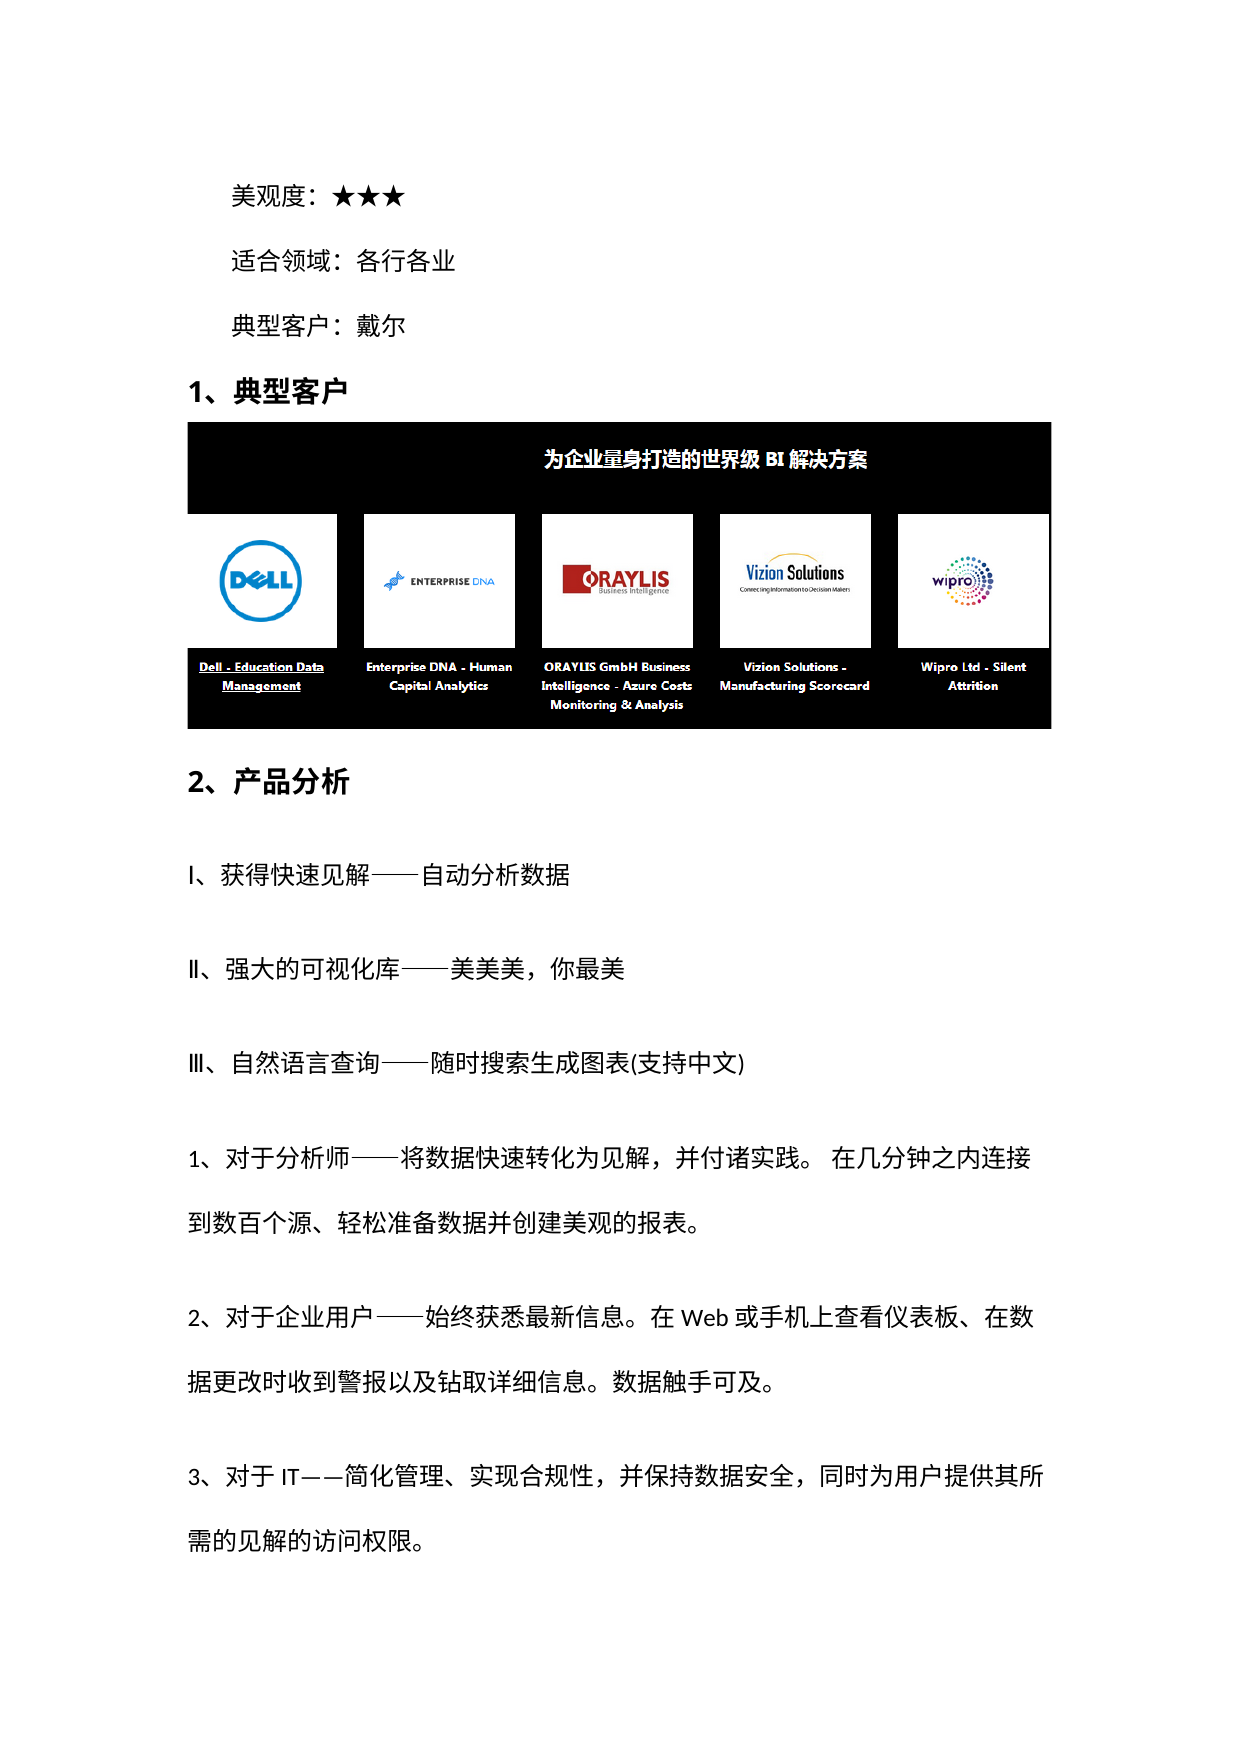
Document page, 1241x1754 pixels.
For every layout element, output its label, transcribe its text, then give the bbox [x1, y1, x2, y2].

text 1、对于分析师——将数据快速转化为见解，并付诸实践。 在几分钟之内连接到数百个源、轻松准备数据并创建美观的报表。 [187, 1124, 1053, 1254]
text 2、对于企业用户——始终获悉最新信息。在 Web 或手机上查看仪表板、在数据更改时收到警报以及钻取详细信息。数据触手可及。 [187, 1283, 1053, 1413]
text Ⅰ、获得快速见解——自动分析数据 [187, 841, 1053, 906]
list 适合领域：各行各业 [187, 227, 1053, 292]
text Ⅱ、强大的可视化库——美美美，你最美 [187, 935, 1053, 1000]
text 3、对于 IT——简化管理、实现合规性，并保持数据安全，同时为用户提供其所需的见解的访问权限。 [187, 1442, 1053, 1572]
list 典型客户：戴尔 [187, 292, 1053, 357]
list 美观度：★★★ [187, 162, 1053, 227]
list 2、产品分析 [187, 747, 1053, 812]
picture [187, 422, 1052, 729]
list 典型客户 [187, 357, 1053, 422]
text Ⅲ、自然语言查询——随时搜索生成图表(支持中文) [187, 1029, 1053, 1094]
